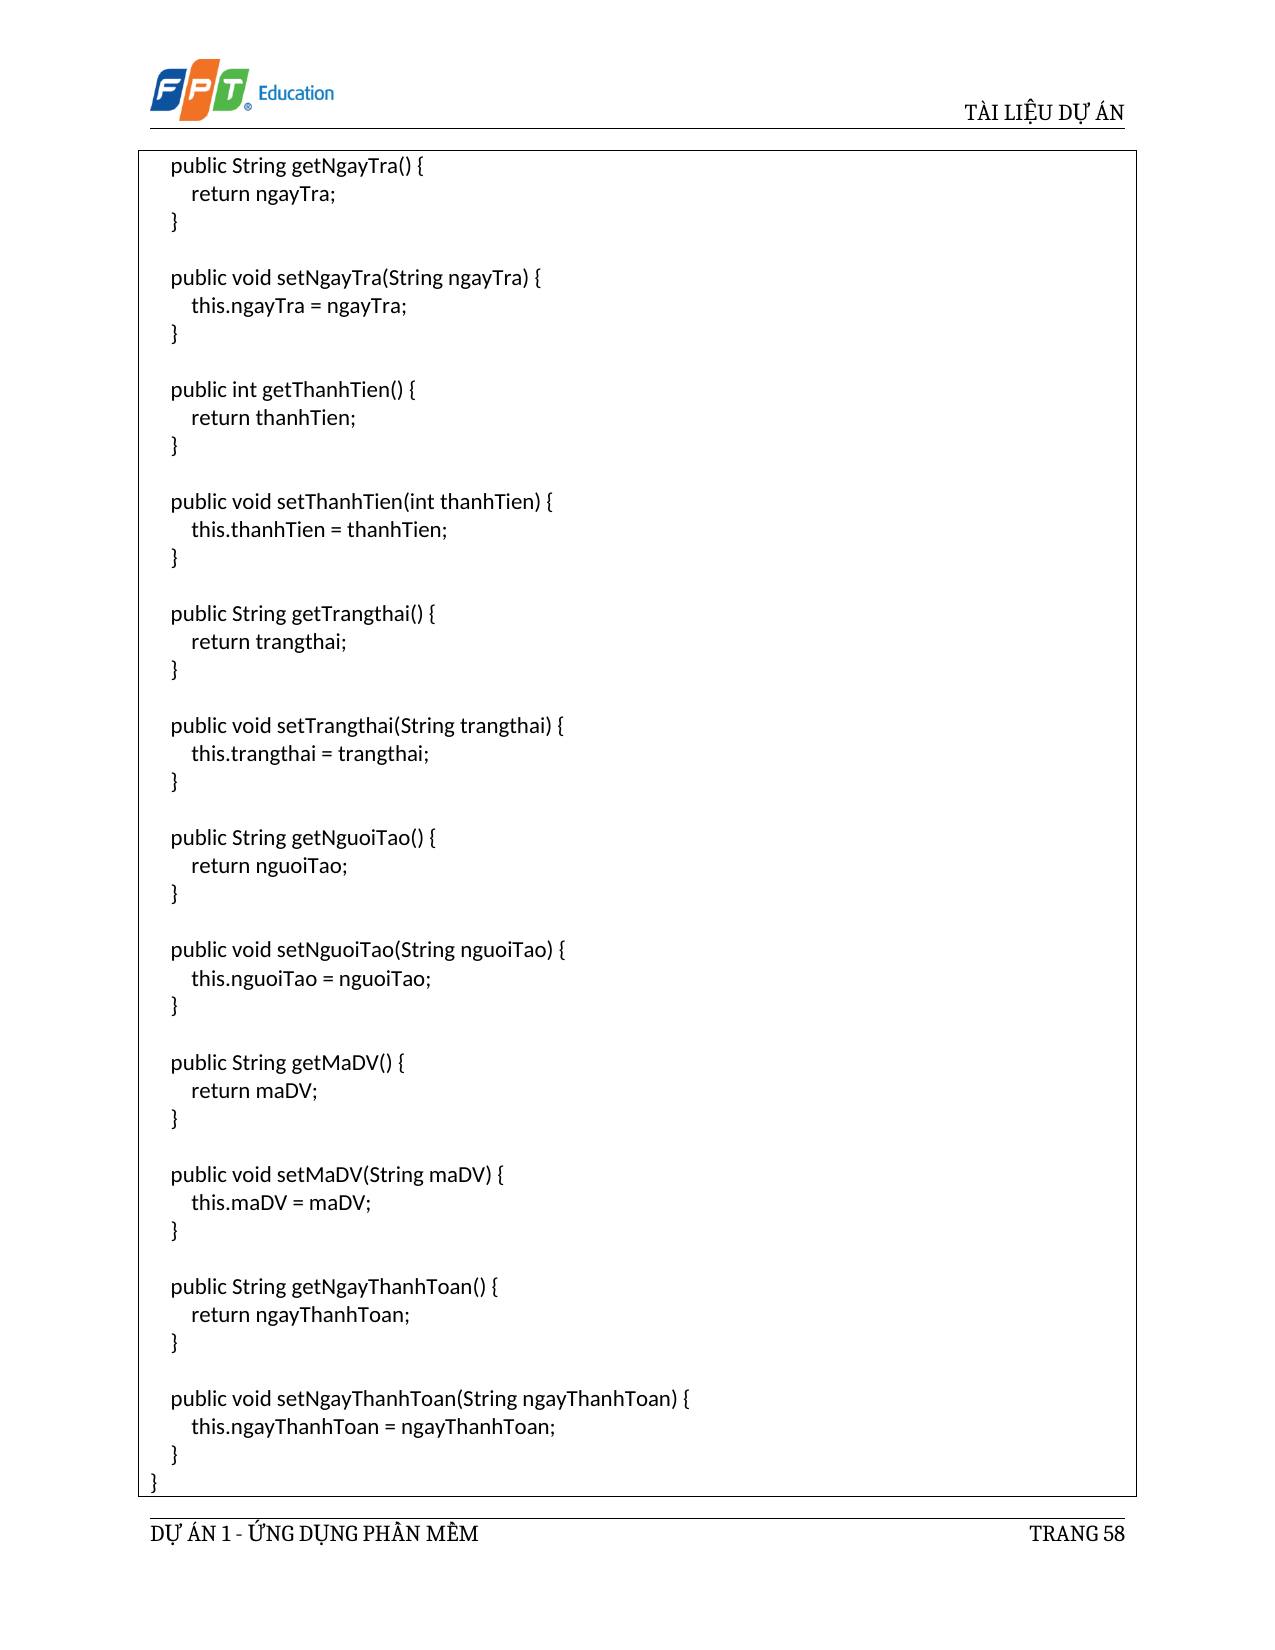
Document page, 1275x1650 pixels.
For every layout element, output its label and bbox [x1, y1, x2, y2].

picture [150, 59, 336, 121]
table_header [139, 151, 1136, 1496]
